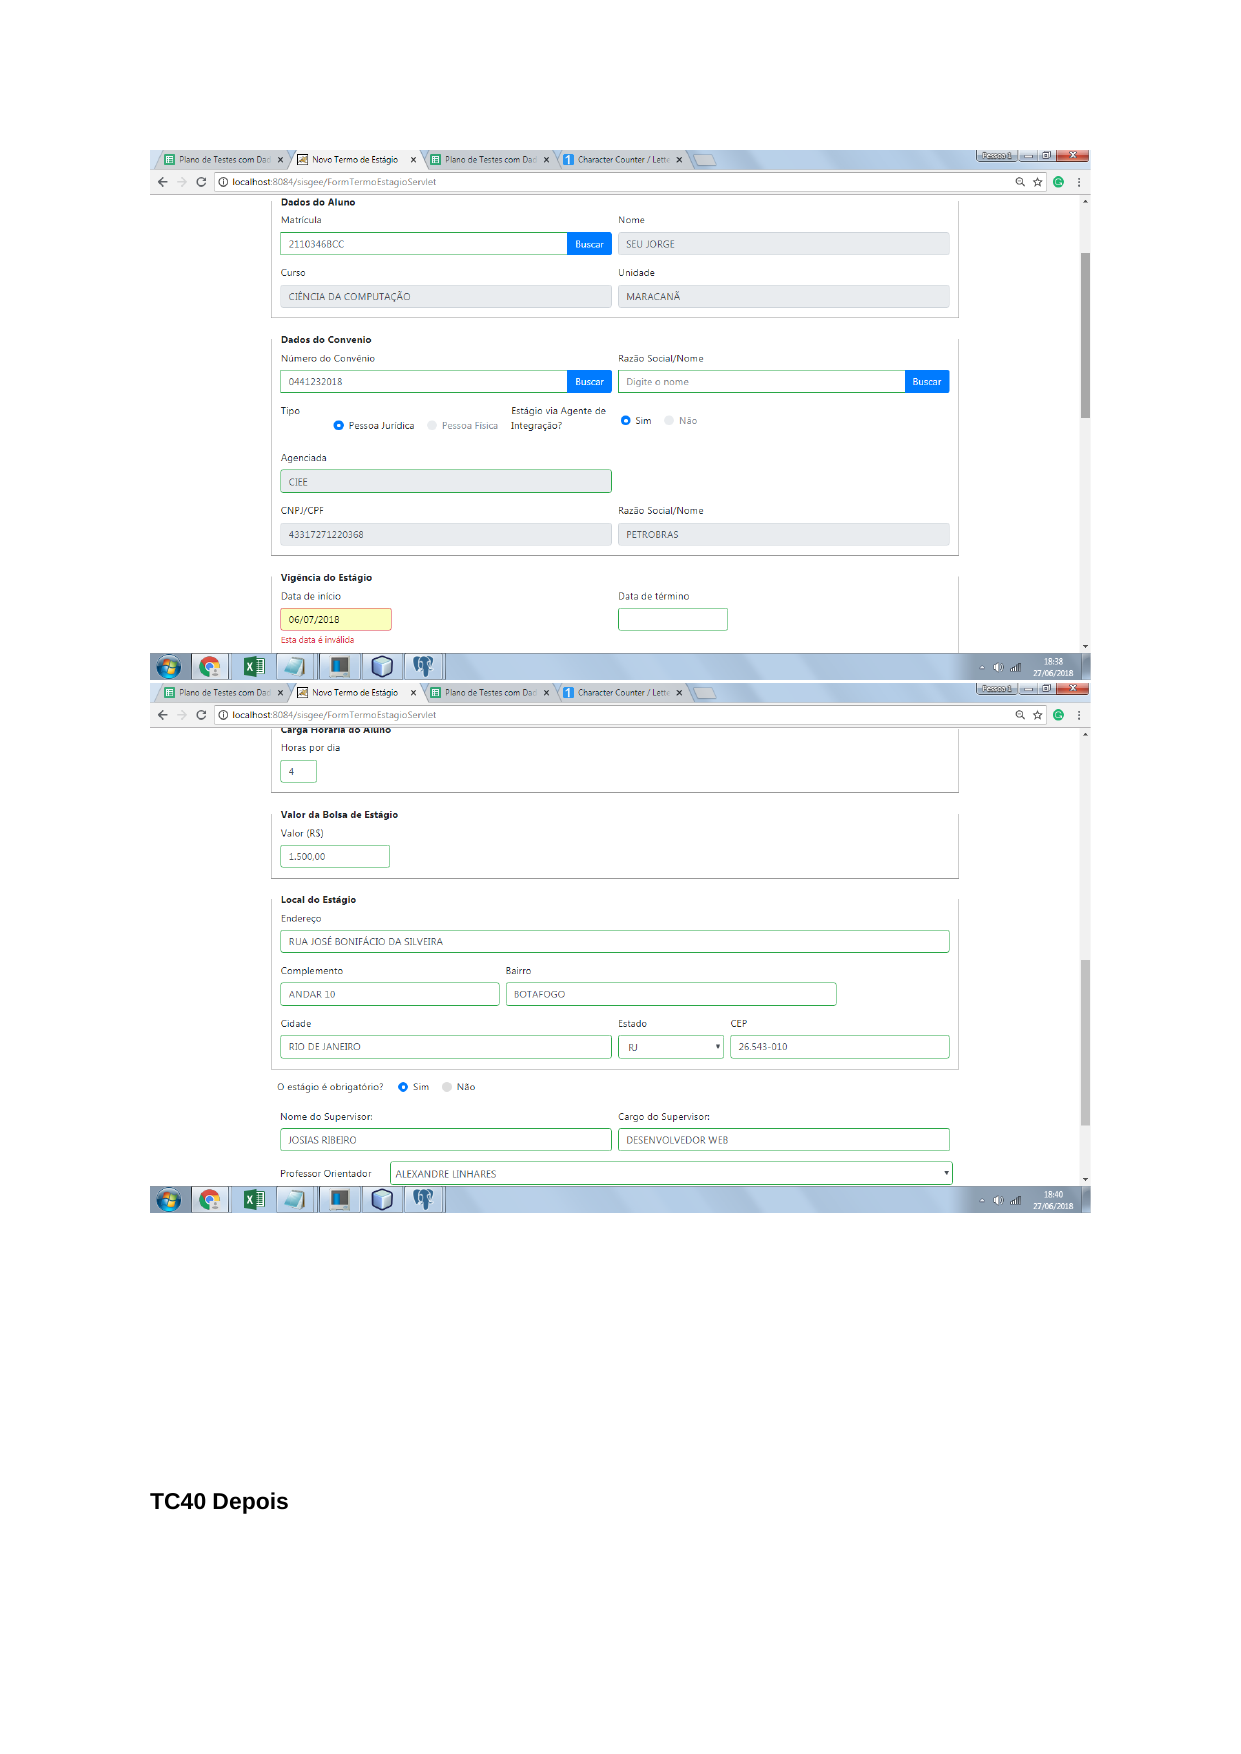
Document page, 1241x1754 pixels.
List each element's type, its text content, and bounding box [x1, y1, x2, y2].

picture [150, 683, 1091, 1213]
text TC40 Depois [150, 1488, 1090, 1514]
picture [150, 150, 1091, 680]
